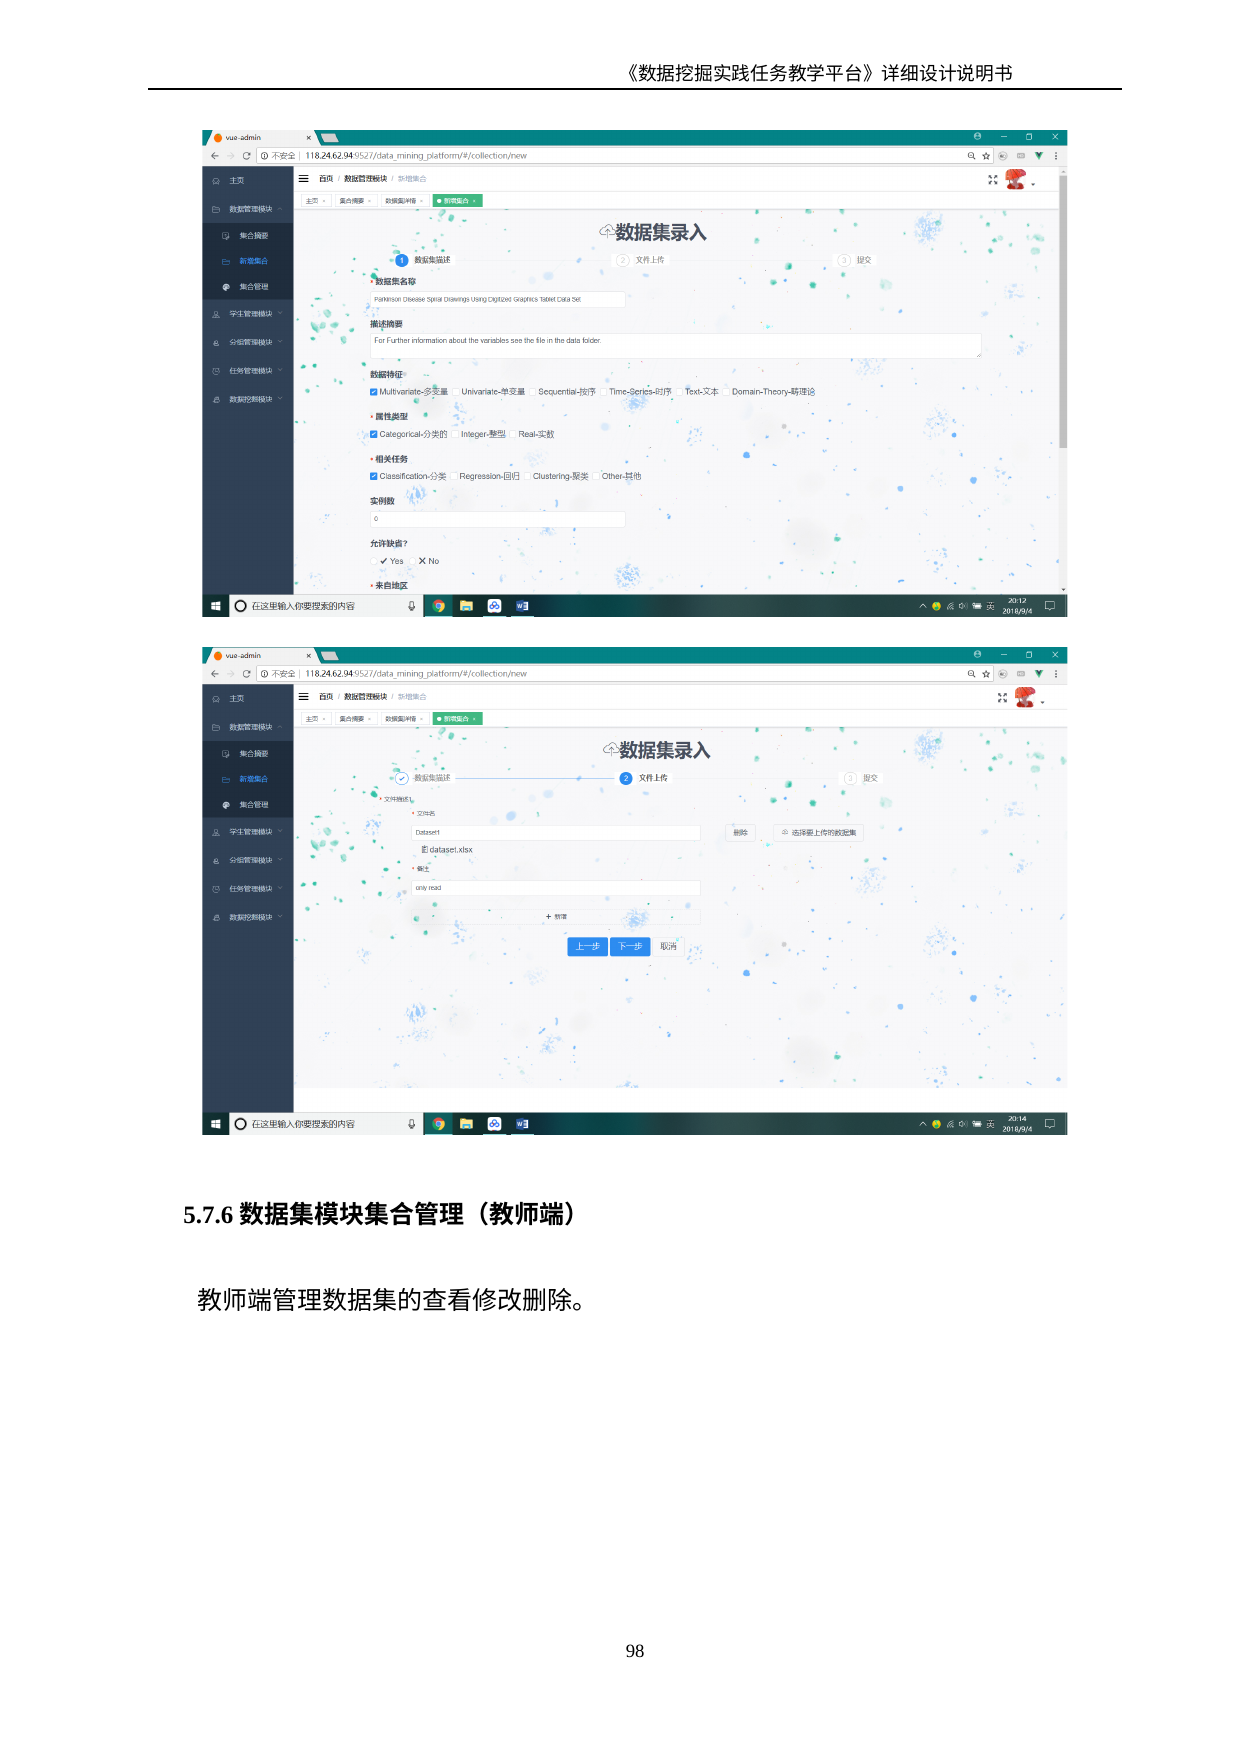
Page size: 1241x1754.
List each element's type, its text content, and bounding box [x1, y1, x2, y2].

picture [202, 647, 1068, 1135]
text 教师端管理数据集的查看修改删除。 [198, 1265, 1122, 1333]
picture [202, 130, 1068, 617]
subtitle 数据集模块集合管理（教师端） [183, 1178, 1122, 1246]
